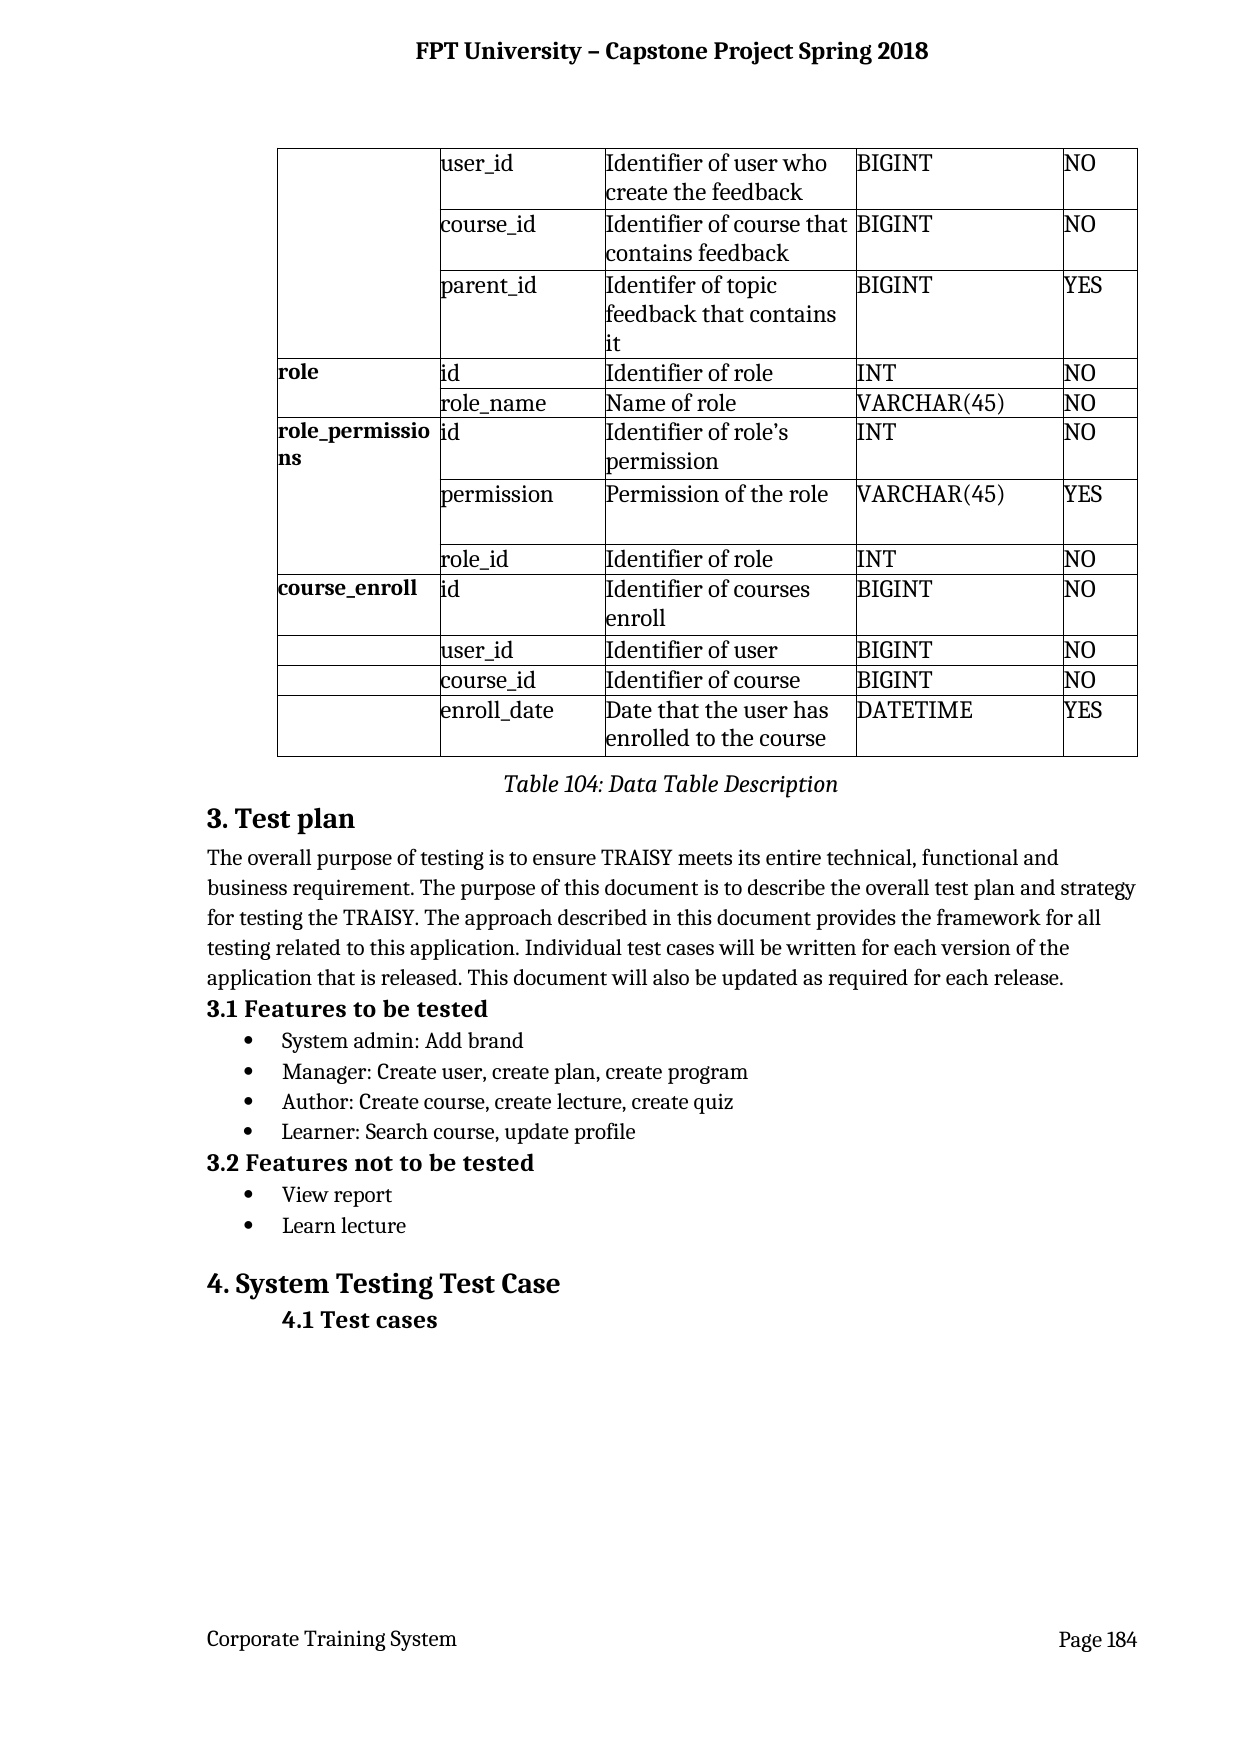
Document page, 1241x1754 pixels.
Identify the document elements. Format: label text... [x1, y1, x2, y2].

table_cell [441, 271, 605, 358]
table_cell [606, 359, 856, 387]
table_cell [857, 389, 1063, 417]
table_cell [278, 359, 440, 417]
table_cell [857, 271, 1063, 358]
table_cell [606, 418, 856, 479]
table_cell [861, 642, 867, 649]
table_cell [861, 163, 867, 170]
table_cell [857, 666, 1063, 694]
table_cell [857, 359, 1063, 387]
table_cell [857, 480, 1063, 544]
text 3.2 Features not to be tested [207, 1149, 1138, 1178]
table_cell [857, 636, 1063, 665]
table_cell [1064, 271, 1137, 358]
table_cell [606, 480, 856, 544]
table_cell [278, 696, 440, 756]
text 3.1 Features to be tested [207, 995, 1138, 1024]
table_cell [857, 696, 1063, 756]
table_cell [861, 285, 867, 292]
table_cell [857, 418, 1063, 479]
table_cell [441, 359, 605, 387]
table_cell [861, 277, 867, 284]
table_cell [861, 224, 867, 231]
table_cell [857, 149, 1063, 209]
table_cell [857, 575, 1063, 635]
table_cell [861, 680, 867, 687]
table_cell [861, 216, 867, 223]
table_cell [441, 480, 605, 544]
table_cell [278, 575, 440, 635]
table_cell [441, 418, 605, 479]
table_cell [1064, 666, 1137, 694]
list System admin: Add brand [244, 1028, 1138, 1055]
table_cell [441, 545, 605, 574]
list Manager: Create user, create plan, create program [244, 1058, 1138, 1085]
list Author: Create course, create lecture, create quiz [244, 1089, 1138, 1115]
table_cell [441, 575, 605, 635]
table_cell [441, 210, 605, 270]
list View report [244, 1182, 1138, 1208]
text The overall purpose of testing is to ensure TRAISY meets its entire technical, functional and business requirement. The purpose of this document is to describe the overall test plan and strategy for testing the TRAISY. The approach described in this document provides the framework for all testing related to this application. Individual test cases will be written for each version of the application that is released. This document will also be updated as required for each release. [207, 844, 1138, 991]
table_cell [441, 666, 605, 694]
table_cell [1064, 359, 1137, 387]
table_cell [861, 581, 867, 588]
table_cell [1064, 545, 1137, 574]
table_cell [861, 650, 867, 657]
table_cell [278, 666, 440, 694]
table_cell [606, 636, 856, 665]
list Learner: Search course, update profile [244, 1119, 1138, 1145]
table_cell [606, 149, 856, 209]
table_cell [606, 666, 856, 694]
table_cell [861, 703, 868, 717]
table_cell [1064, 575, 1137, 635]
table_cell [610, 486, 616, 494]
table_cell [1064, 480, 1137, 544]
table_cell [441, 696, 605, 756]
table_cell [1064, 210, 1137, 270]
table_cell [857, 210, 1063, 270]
subtitle 3. Test plan [207, 802, 1139, 836]
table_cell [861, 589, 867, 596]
text 4. System Testing Test Case [207, 1268, 1138, 1301]
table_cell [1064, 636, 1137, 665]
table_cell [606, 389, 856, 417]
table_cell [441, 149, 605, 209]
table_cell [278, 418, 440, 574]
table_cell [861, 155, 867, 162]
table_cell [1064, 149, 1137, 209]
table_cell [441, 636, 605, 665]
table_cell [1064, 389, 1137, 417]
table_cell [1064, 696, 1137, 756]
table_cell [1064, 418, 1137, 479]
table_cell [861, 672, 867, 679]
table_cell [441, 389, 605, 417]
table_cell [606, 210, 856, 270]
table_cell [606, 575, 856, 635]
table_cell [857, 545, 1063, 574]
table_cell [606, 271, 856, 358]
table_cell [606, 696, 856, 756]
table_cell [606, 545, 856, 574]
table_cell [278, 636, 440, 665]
text 4.1 Test cases [207, 1306, 1138, 1335]
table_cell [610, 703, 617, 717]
list Learn lecture [244, 1212, 1138, 1239]
